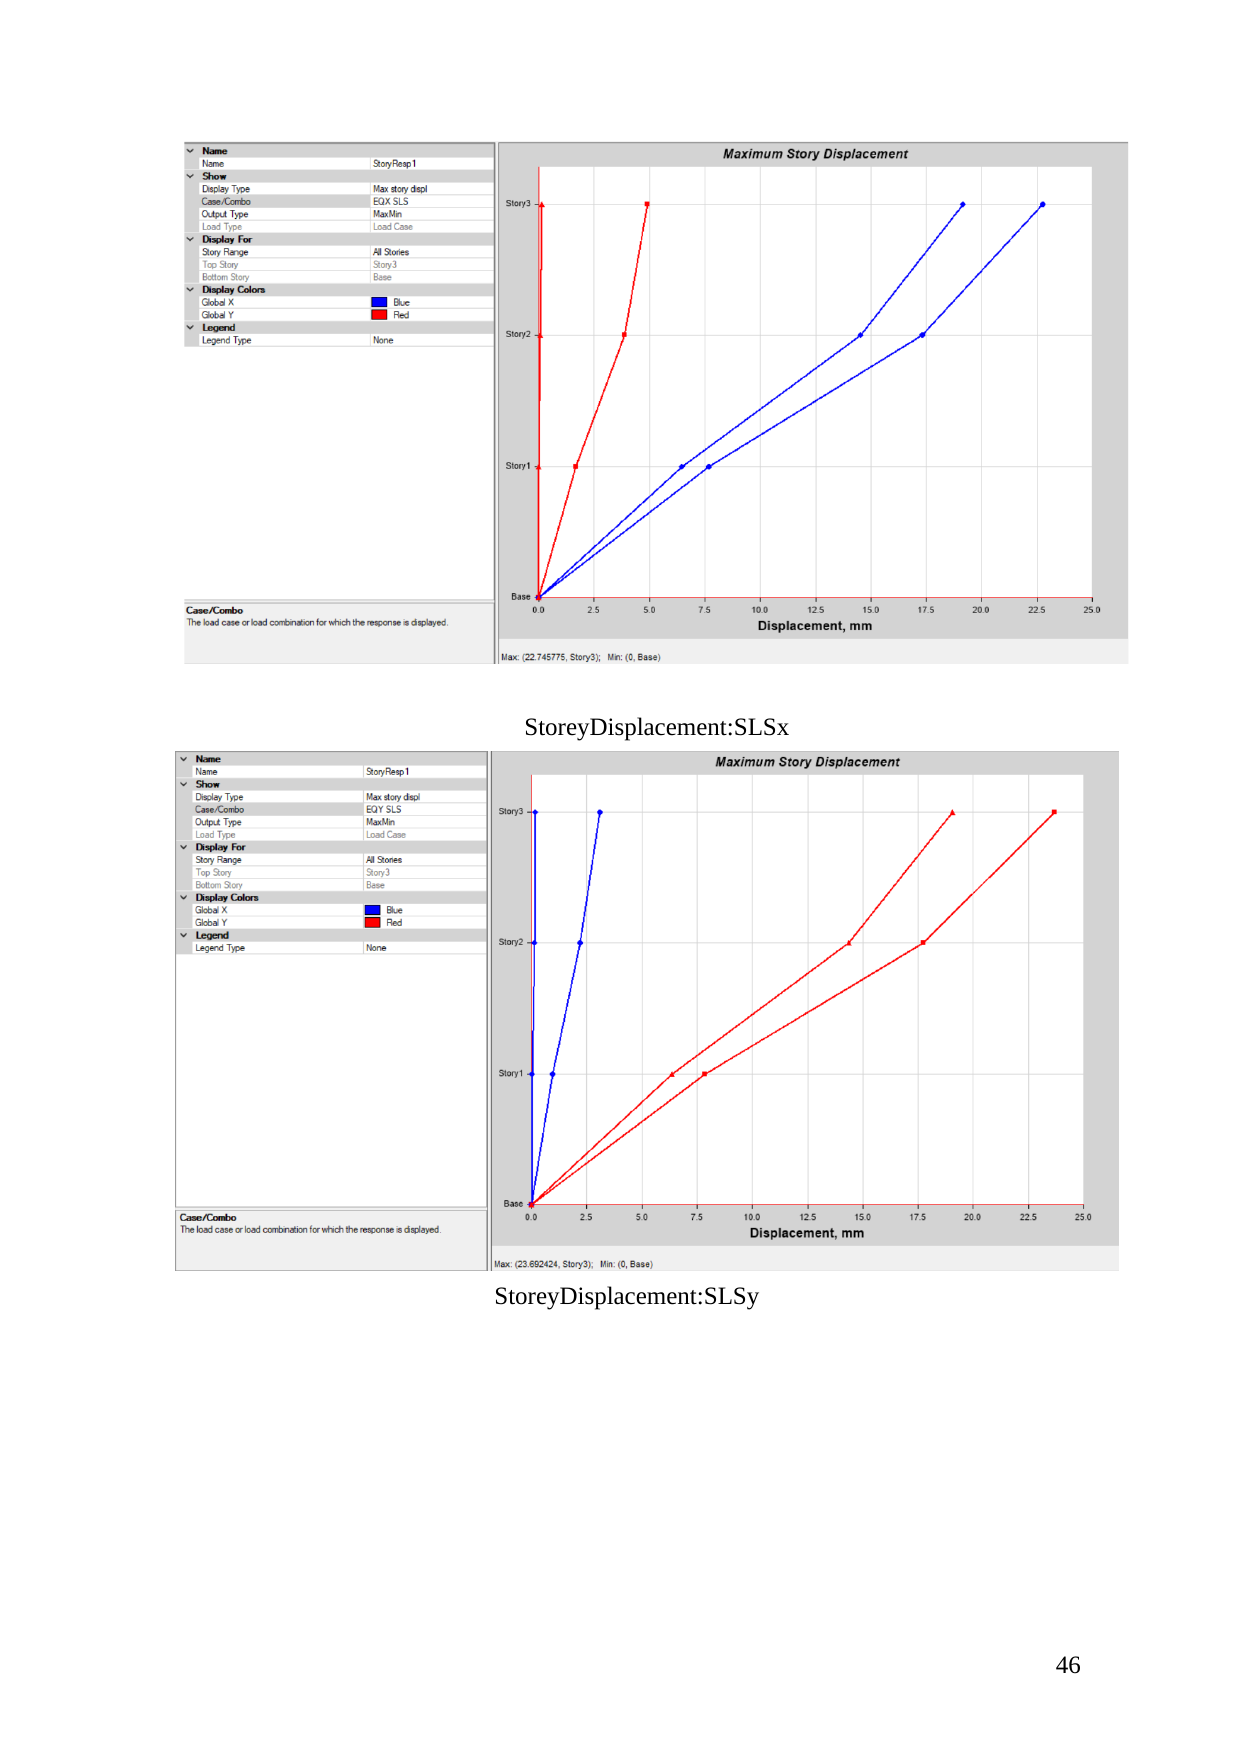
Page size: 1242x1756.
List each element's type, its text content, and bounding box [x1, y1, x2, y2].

picture [184, 141, 1129, 664]
text StoreyDisplacement:SLSy [184, 1281, 1069, 1309]
text StoreyDisplacement:SLSx [244, 712, 1069, 741]
picture [175, 751, 1119, 1271]
